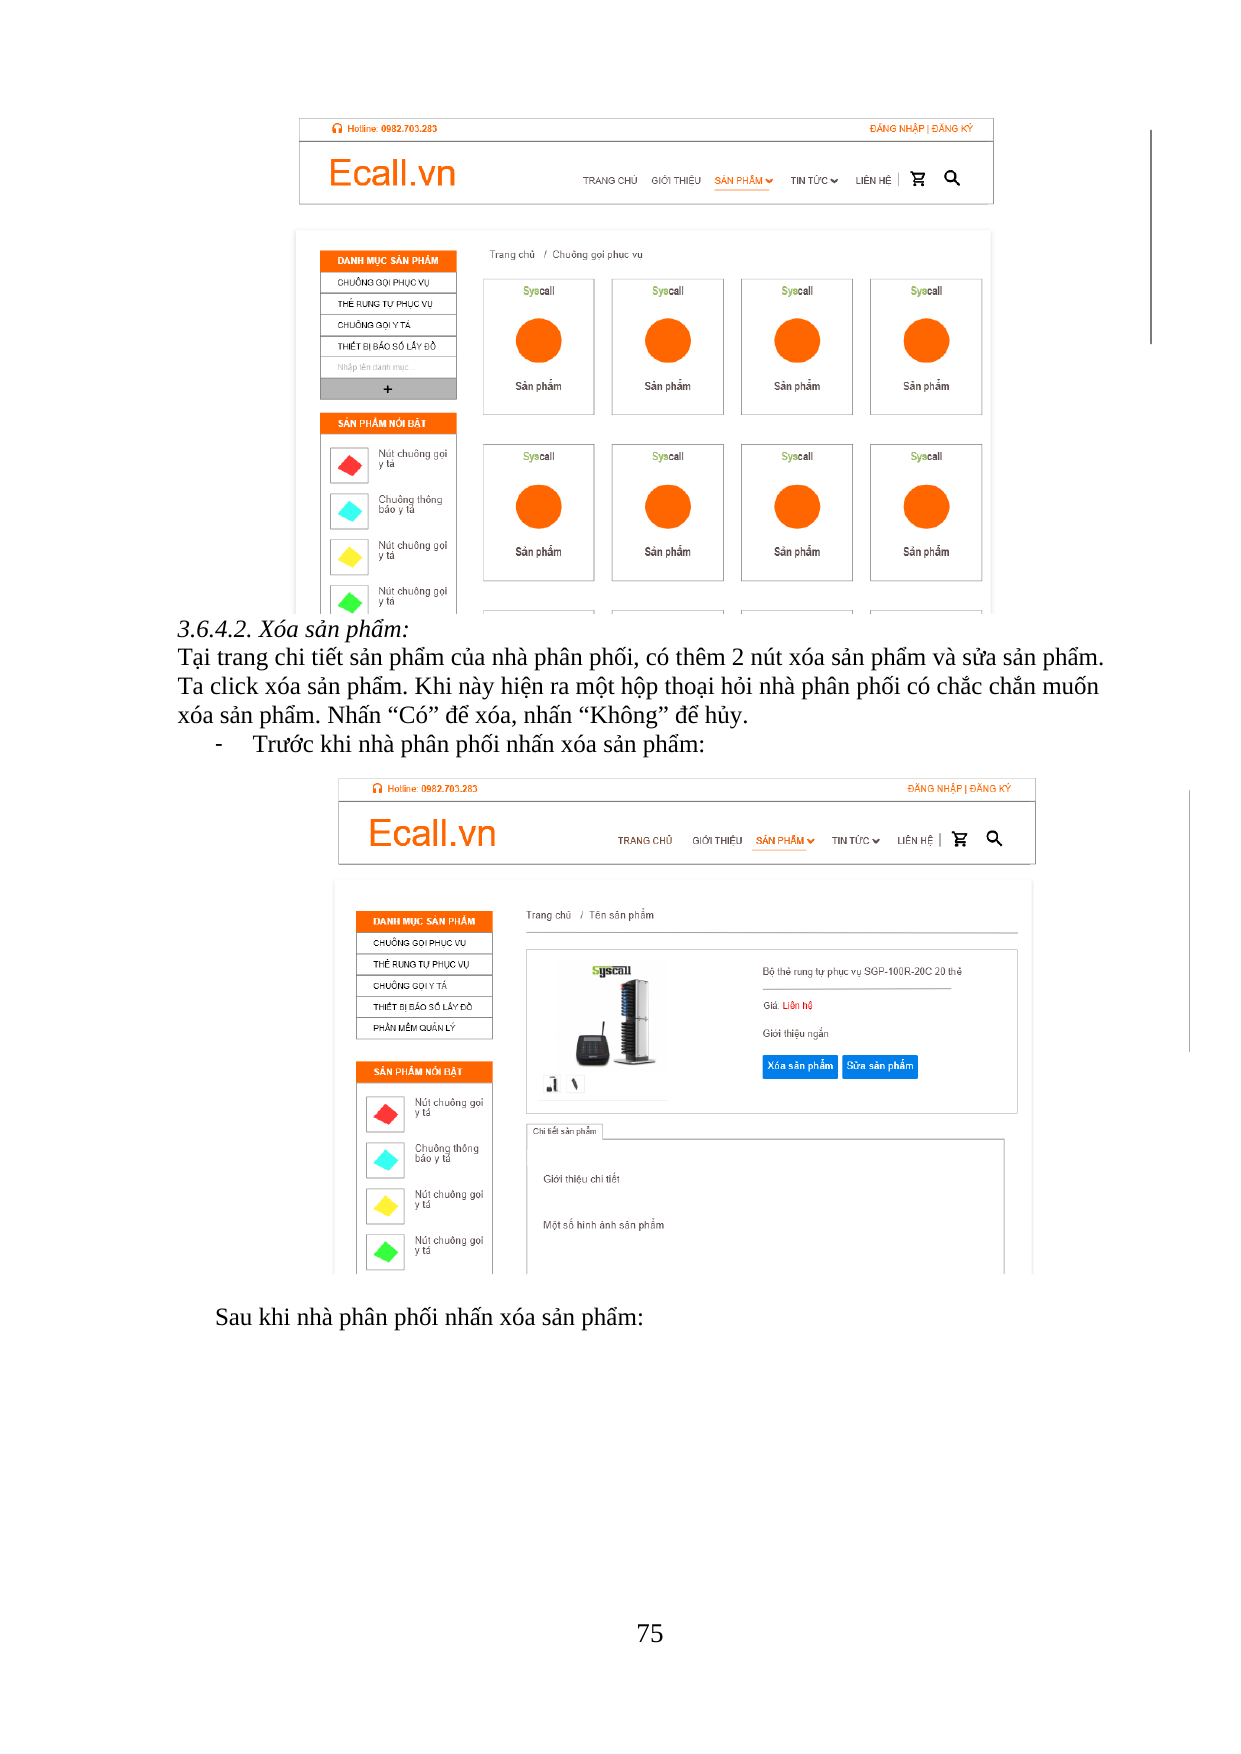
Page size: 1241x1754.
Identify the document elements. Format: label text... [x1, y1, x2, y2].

list Trước khi nhà phân phối nhấn xóa sản phẩm: [215, 729, 1122, 759]
picture [177, 118, 1153, 614]
text Sau khi nhà phân phối nhấn xóa sản phẩm: [215, 1302, 1122, 1331]
picture [214, 778, 1190, 1274]
text Tại trang chi tiết sản phẩm của nhà phân phối, có thêm 2 nút xóa sản phẩm và sửa sản phẩm. Ta click xóa sản phẩm. Khi này hiện ra một hộp thoại hỏi nhà phân phối có chắc chắn muốn xóa sản phẩm. Nhấn “Có” để xóa, nhấn “Không” để hủy. [177, 642, 1122, 729]
text 3.6.4.2. Xóa sản phẩm: [177, 614, 1122, 642]
